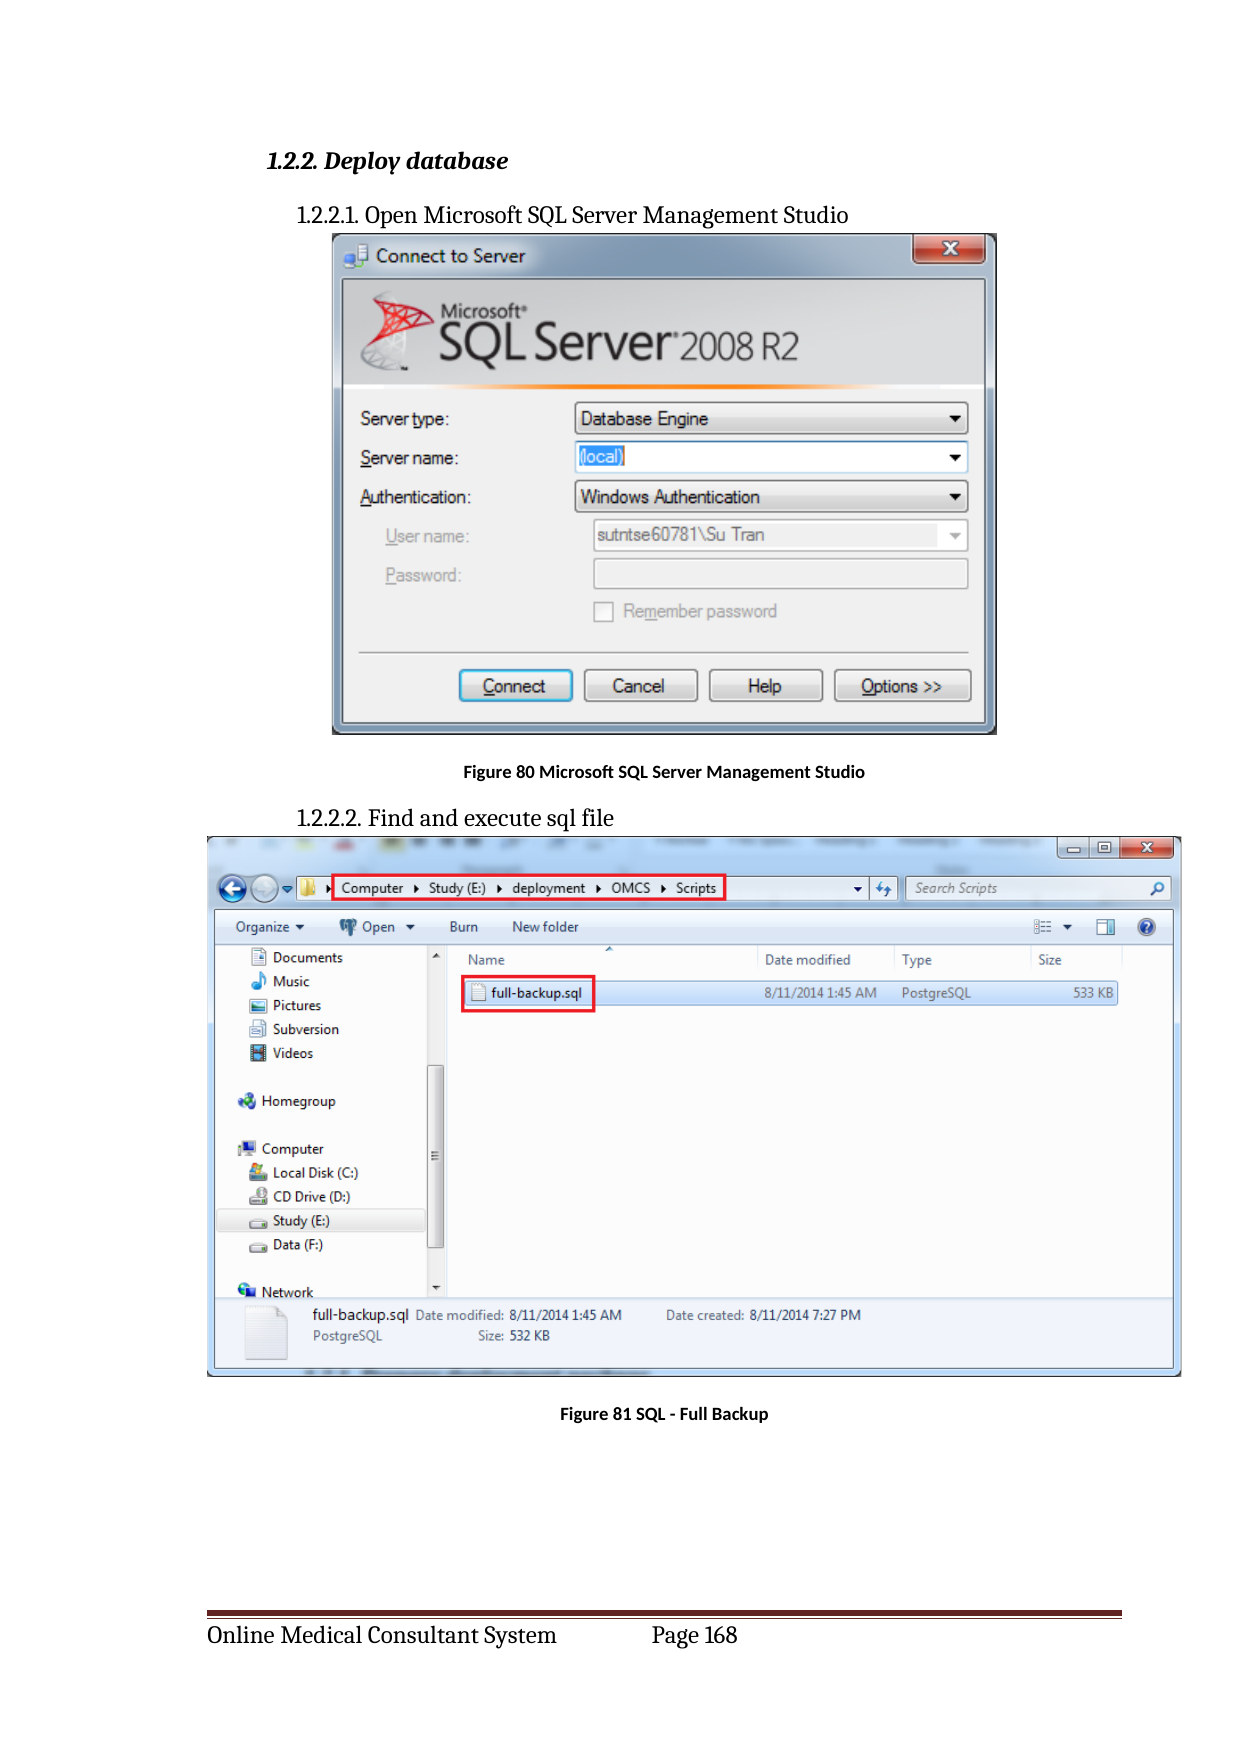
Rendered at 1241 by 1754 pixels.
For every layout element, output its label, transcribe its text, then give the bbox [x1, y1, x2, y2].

subtitle Open Microsoft SQL Server Management Studio [282, 201, 1122, 229]
subtitle Find and execute sql file [282, 804, 1122, 832]
subtitle Deploy database [267, 147, 1122, 176]
text Figure 80 Microsoft SQL Server Management Studio [207, 760, 1122, 783]
picture [331, 233, 997, 735]
picture [207, 836, 1182, 1377]
